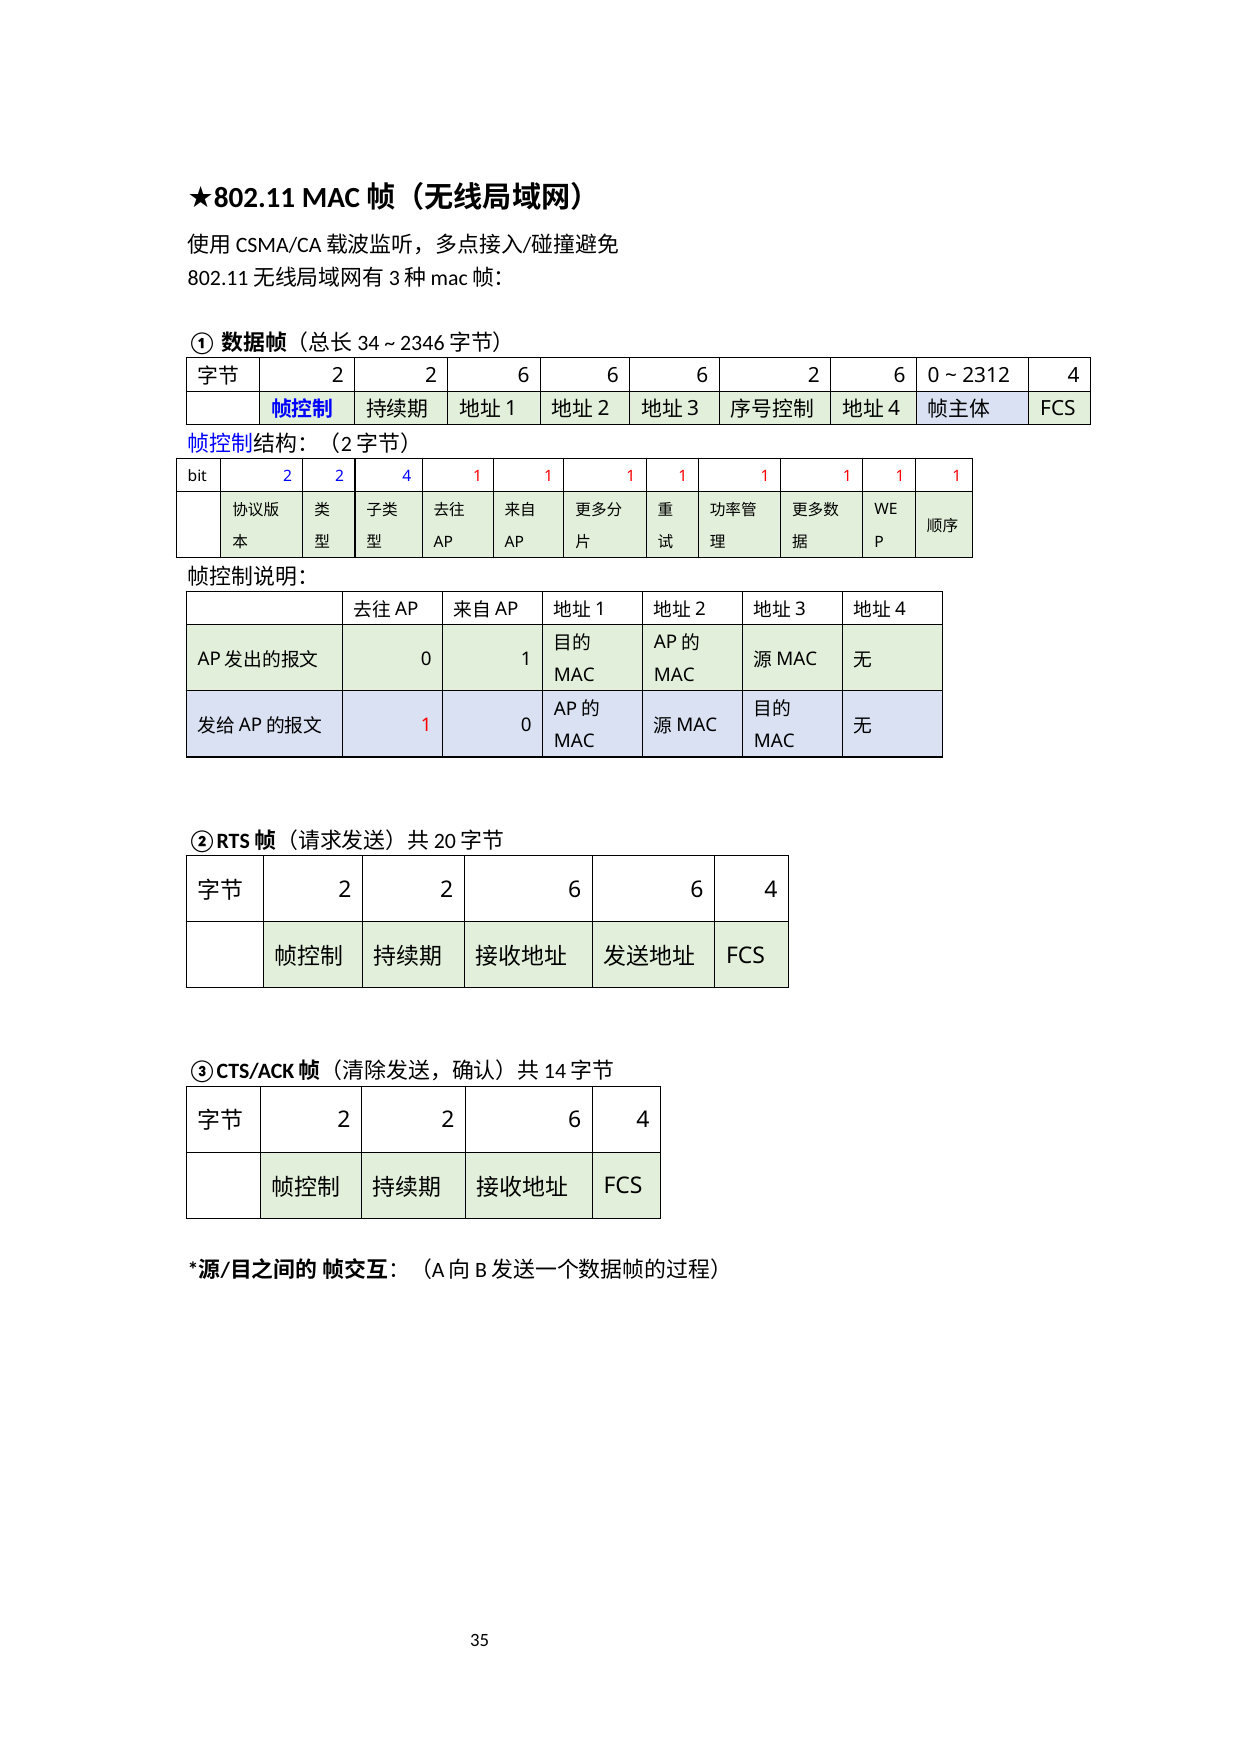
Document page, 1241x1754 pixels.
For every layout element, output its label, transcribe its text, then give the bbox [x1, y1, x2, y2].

text ★802.11 MAC帧（无线局域网） [187, 162, 1053, 227]
table_header 4 [715, 856, 788, 921]
text *源/目之间的 帧交互：（A向B发送一个数据帧的过程） [187, 1251, 1053, 1284]
table_header 6 [541, 358, 629, 391]
table_cell 地址4 [831, 392, 916, 424]
table_header 来自AP [443, 592, 542, 624]
table_header 6 [831, 358, 916, 391]
table_header 1 [423, 459, 493, 491]
table_cell 地址1 [448, 392, 540, 424]
table_header 0 ~ 2312 [917, 358, 1028, 391]
table_cell 1 [343, 691, 442, 756]
table_header 4 [1029, 358, 1090, 391]
table_header 1 [494, 459, 563, 491]
text 帧控制结构：（2字节） [187, 425, 1053, 458]
table_cell 持续期 [355, 392, 447, 424]
table_header 2 [264, 856, 362, 921]
table_cell 接收地址 [466, 1153, 592, 1218]
table_cell 持续期 [363, 922, 464, 987]
table_header 地址3 [743, 592, 842, 624]
text ③CTS/ACK帧（清除发送，确认）共14字节 [187, 1053, 1053, 1086]
table_cell 接收地址 [465, 922, 592, 987]
table_header 去往AP [343, 592, 442, 624]
table_cell AP的MAC [543, 691, 642, 756]
table_header 1 [647, 459, 698, 491]
table_header 2 [261, 1087, 361, 1152]
table_cell 类型 [303, 492, 354, 557]
table_cell [187, 392, 259, 424]
table_cell FCS [1029, 392, 1090, 424]
table_cell 发送地址 [593, 922, 714, 987]
table_cell WEP [863, 492, 915, 557]
text 帧控制说明： [187, 558, 1053, 591]
table_header 2 [720, 358, 830, 391]
table_header 字节 [187, 1087, 260, 1152]
table_cell 持续期 [362, 1153, 465, 1218]
table_cell 0 [443, 691, 542, 756]
table_header 4 [356, 459, 422, 491]
table_header 6 [465, 856, 592, 921]
table_header 6 [630, 358, 719, 391]
table_cell 重试 [647, 492, 698, 557]
table_cell 子类型 [356, 492, 422, 557]
table_header 4 [593, 1087, 660, 1152]
table_cell [187, 1153, 260, 1218]
table_cell 更多数据 [781, 492, 862, 557]
table_header 6 [448, 358, 540, 391]
text ①数据帧（总长 34 ~ 2346字节） [187, 324, 1053, 357]
table_cell 帧控制 [264, 922, 362, 987]
table_cell 协议版本 [221, 492, 302, 557]
text 802.11无线局域网有3种mac帧： [187, 259, 1053, 292]
table_cell 来自AP [494, 492, 563, 557]
table_header 2 [303, 459, 354, 491]
table_cell 目的MAC [543, 625, 642, 690]
table_header bit [177, 459, 220, 491]
table_header [187, 592, 342, 624]
table_header 2 [362, 1087, 465, 1152]
table_cell 1 [443, 625, 542, 690]
table_header 1 [916, 459, 972, 491]
table_header 1 [781, 459, 862, 491]
table_cell 地址2 [541, 392, 629, 424]
table_cell 帧控制 [260, 392, 354, 424]
table_cell FCS [593, 1153, 660, 1218]
table_cell [177, 492, 220, 557]
table_cell 0 [343, 625, 442, 690]
table_cell AP的MAC [643, 625, 742, 690]
table_header 2 [260, 358, 354, 391]
table_header 1 [564, 459, 646, 491]
text ②RTS帧（请求发送）共20字节 [187, 822, 1053, 855]
table_cell 无 [843, 625, 942, 690]
table_cell [187, 922, 263, 987]
table_header 地址1 [543, 592, 642, 624]
table_cell 无 [843, 691, 942, 756]
table_cell 去往AP [423, 492, 493, 557]
table_header 1 [863, 459, 915, 491]
text 使用CSMA/CA载波监听，多点接入/碰撞避免 [187, 227, 1053, 259]
table_header 地址2 [643, 592, 742, 624]
table_cell 顺序 [916, 492, 972, 557]
table_cell 功率管理 [699, 492, 780, 557]
table_header 1 [699, 459, 780, 491]
table_cell FCS [715, 922, 788, 987]
table_header 6 [593, 856, 714, 921]
table_cell 目的MAC [743, 691, 842, 756]
table_header 字节 [187, 358, 259, 391]
table_cell 帧控制 [261, 1153, 361, 1218]
table_header 2 [355, 358, 447, 391]
table_header 字节 [187, 856, 263, 921]
table_cell 帧主体 [917, 392, 1028, 424]
table_cell AP发出的报文 [187, 625, 342, 690]
table_header 6 [466, 1087, 592, 1152]
table_header 2 [221, 459, 302, 491]
table_header 地址4 [843, 592, 942, 624]
table_cell 序号控制 [720, 392, 830, 424]
table_cell 发给AP的报文 [187, 691, 342, 756]
table_cell 源MAC [643, 691, 742, 756]
table_cell 更多分片 [564, 492, 646, 557]
table_cell 源MAC [743, 625, 842, 690]
table_header 2 [363, 856, 464, 921]
table_cell 地址3 [630, 392, 719, 424]
